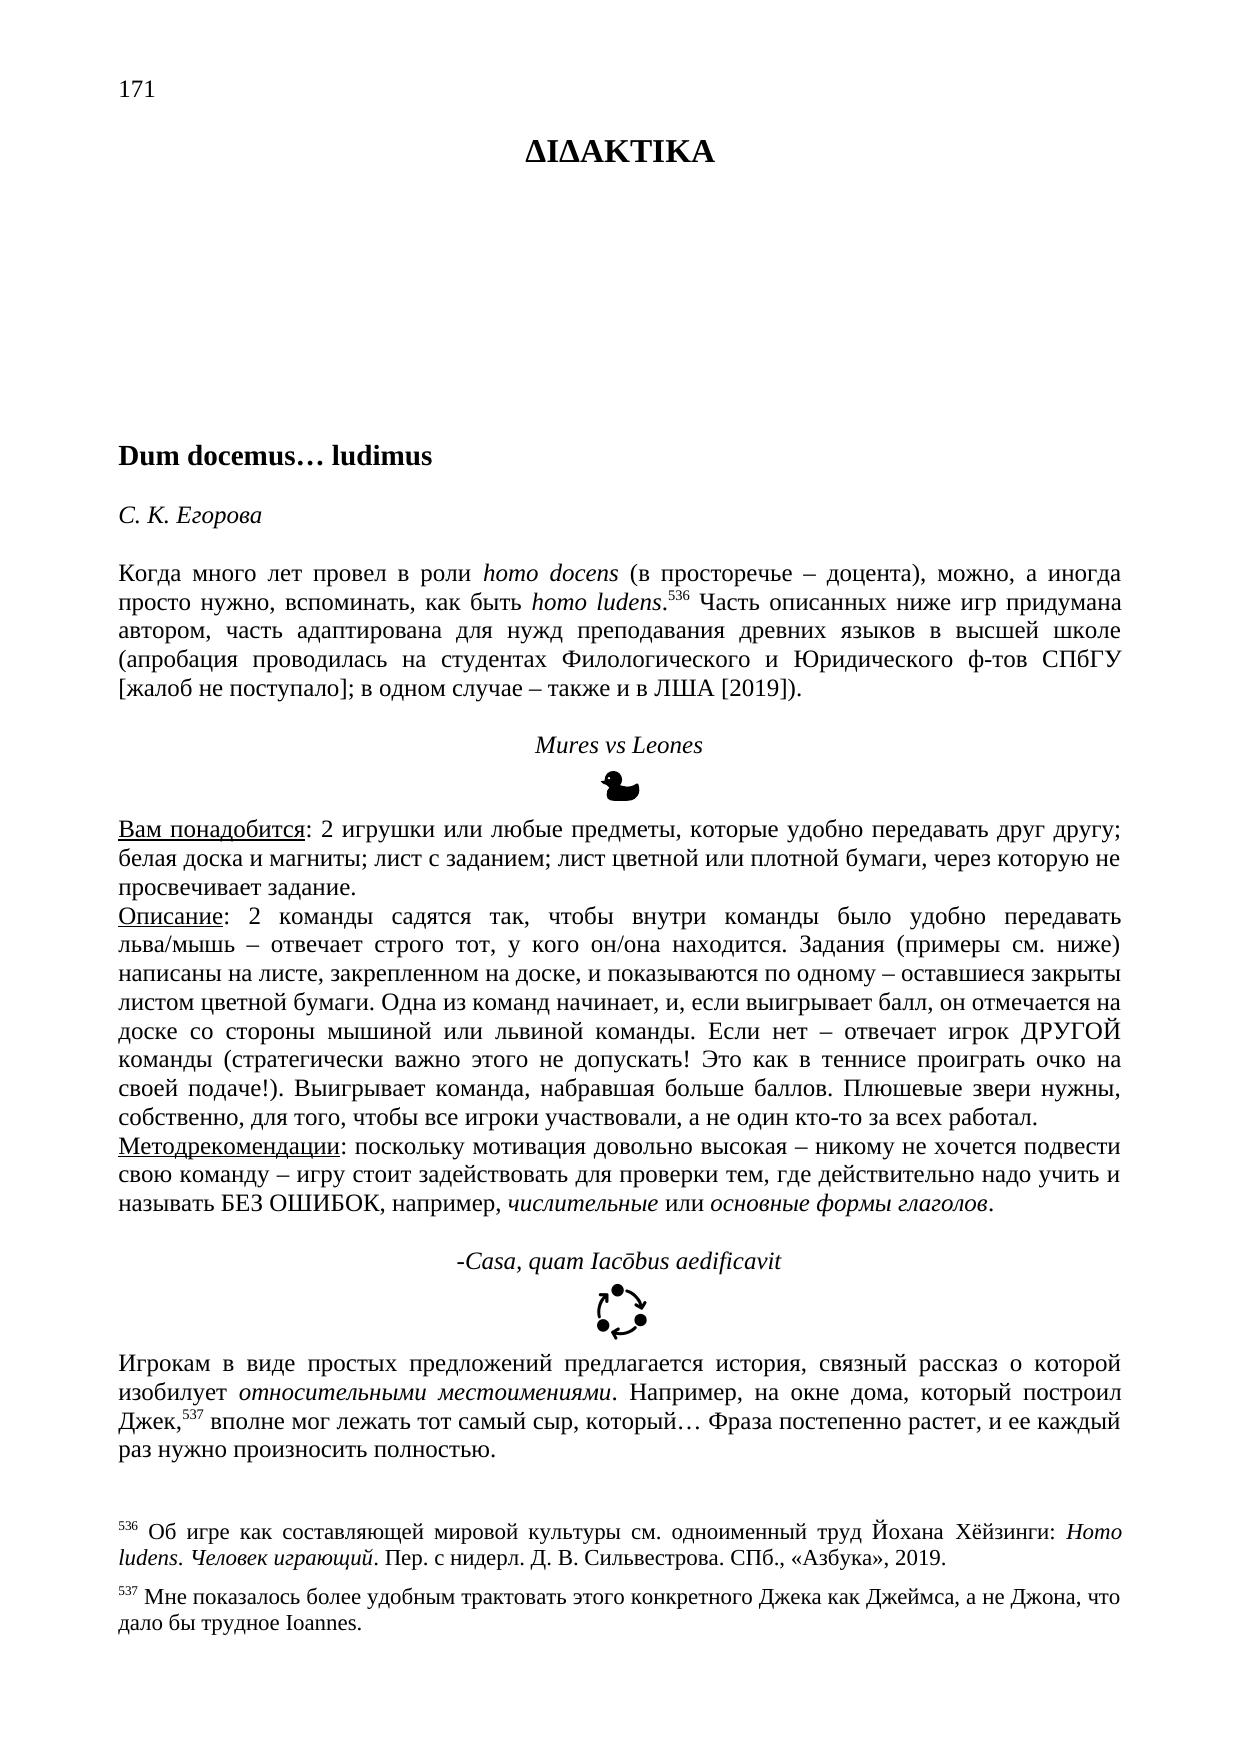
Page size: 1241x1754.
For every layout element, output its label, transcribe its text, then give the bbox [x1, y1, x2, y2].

picture [583, 1274, 657, 1349]
text -Casa, quam Iacōbus aedificavit [118, 1246, 1122, 1274]
text Игрокам в виде простых предложений предлагается история, связный рассказ о которой изобилует относительными местоимениями. Например, на окне дома, который построил Джек, вполне мог лежать тот самый сыр, который… Фраза постепенно растет, и ее каждый раз нужно произносить полностью. [118, 1348, 1122, 1463]
text С. К. Егорова [118, 500, 1122, 529]
text ΔΙΔΑΚΤΙΚΑ [118, 131, 1122, 170]
text Вам понадобится: 2 игрушки или любые предметы, которые удобно передавать друг другу; белая доска и магниты; лист с заданием; лист цветной или плотной бумаги, через которую не просвечивает задание. [118, 814, 1122, 901]
text Когда много лет провел в роли homo docens (в просторечье – доцента), можно, а иногда просто нужно, вспоминать, как быть homo ludens. Часть описанных ниже игр придумана автором, часть адаптирована для нужд преподавания древних языков в высшей школе (апробация проводилась на студентах Филологического и Юридического ф-тов СПбГУ [жалоб не поступало]; в одном случае – также и в ЛША [2019]). [118, 558, 1122, 702]
text Описание: 2 команды садятся так, чтобы внутри команды было удобно передавать льва/мышь – отвечает строго тот, у кого он/она находится. Задания (примеры см. ниже) написаны на листе, закрепленном на доске, и показываются по одному – оставшиеся закрыты листом цветной бумаги. Одна из команд начинает, и, если выигрывает балл, он отмечается на доске со стороны мышиной или львиной команды. Если нет – отвечает игрок ДРУГОЙ команды (стратегически важно этого не допускать! Это как в теннисе проиграть очко на своей подаче!). Выигрывает команда, набравшая больше баллов. Плюшевые звери нужны, собственно, для того, чтобы все игроки участвовали, а не один кто-то за всех работал. [118, 901, 1122, 1131]
text Dum docemus… ludimus [118, 438, 1122, 472]
text Mures vs Leones [118, 730, 1122, 759]
text Методрекомендации: поскольку мотивация довольно высокая – никому не хочется подвести свою команду – игру стоит задействовать для проверки тем, где действительно надо учить и называть БЕЗ ОШИБОК, например, числительные или основные формы глаголов. [118, 1131, 1122, 1217]
